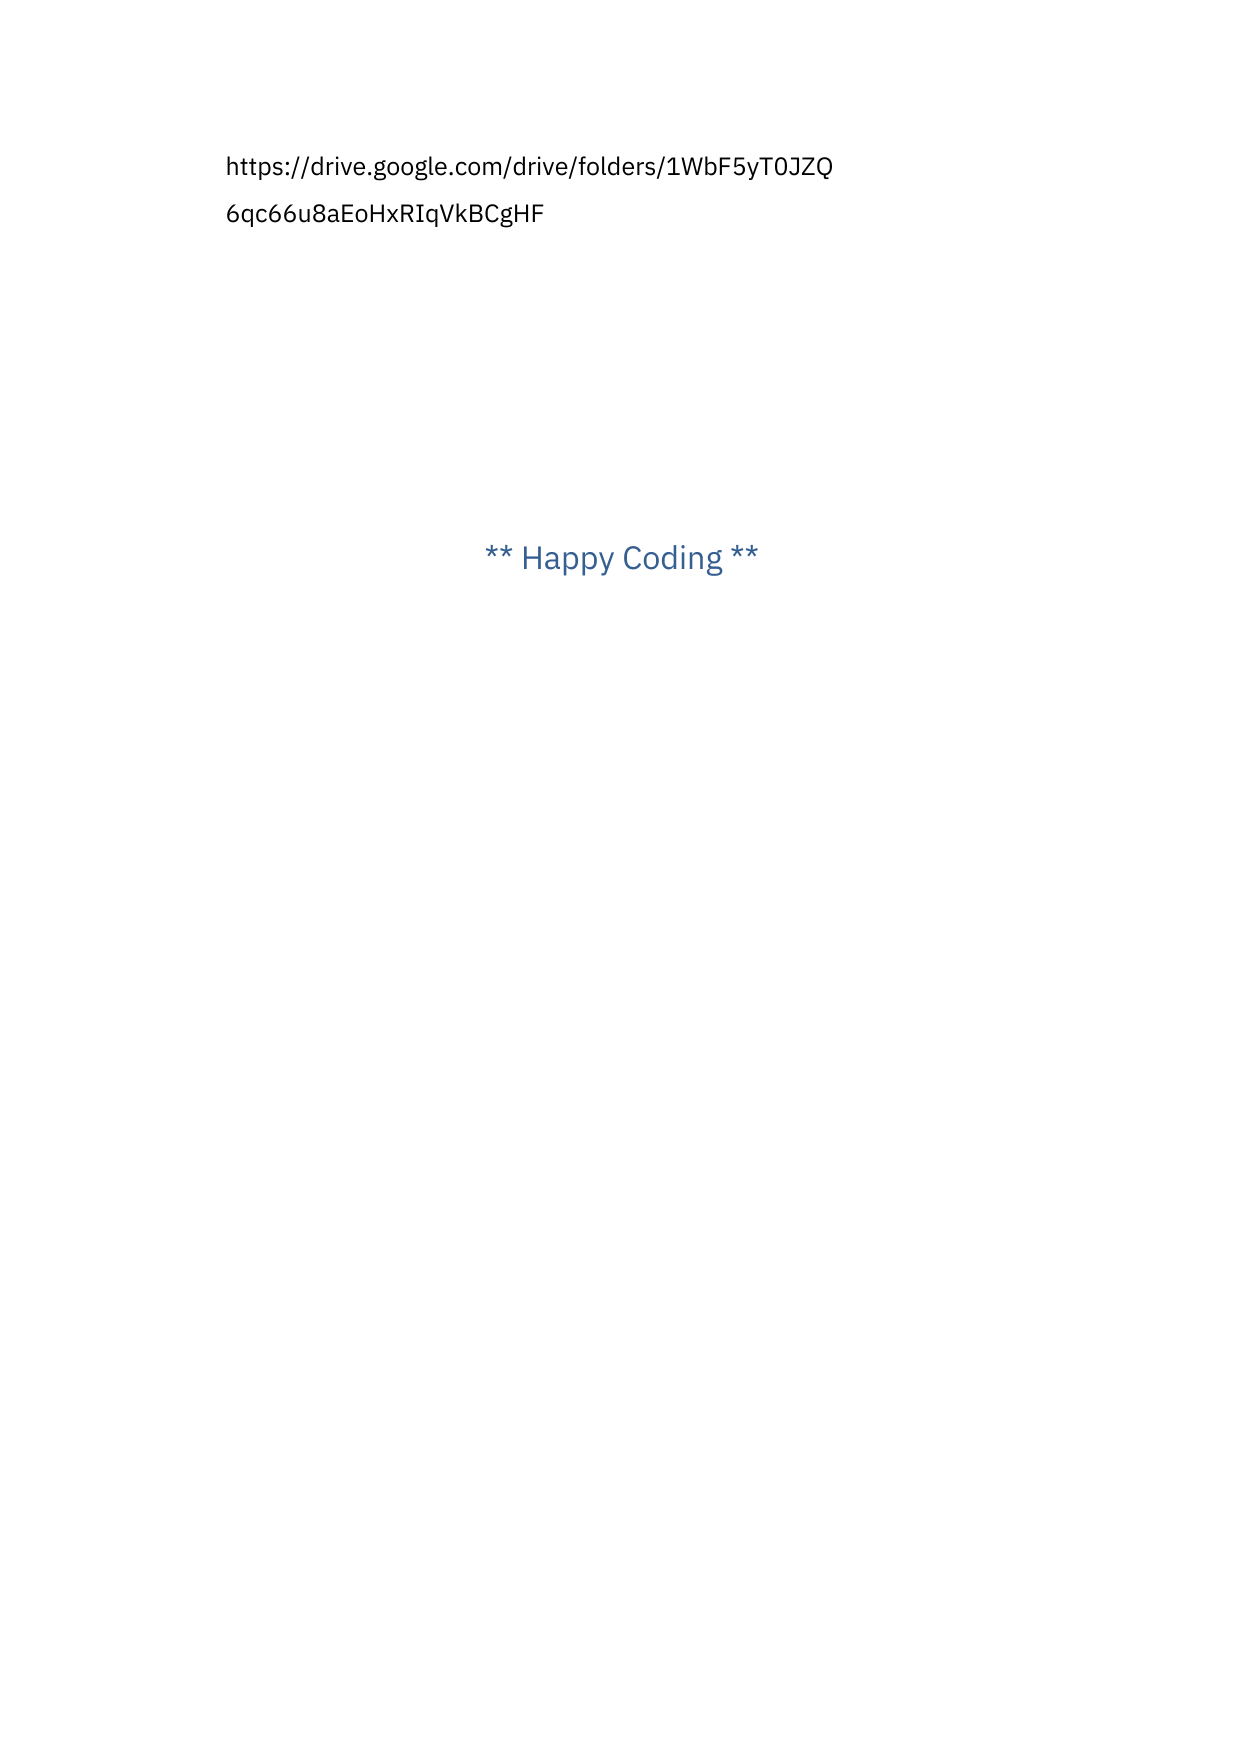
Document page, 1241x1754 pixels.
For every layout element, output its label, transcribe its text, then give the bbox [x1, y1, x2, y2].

text ** Happy Coding ** [225, 536, 1018, 578]
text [225, 150, 847, 229]
